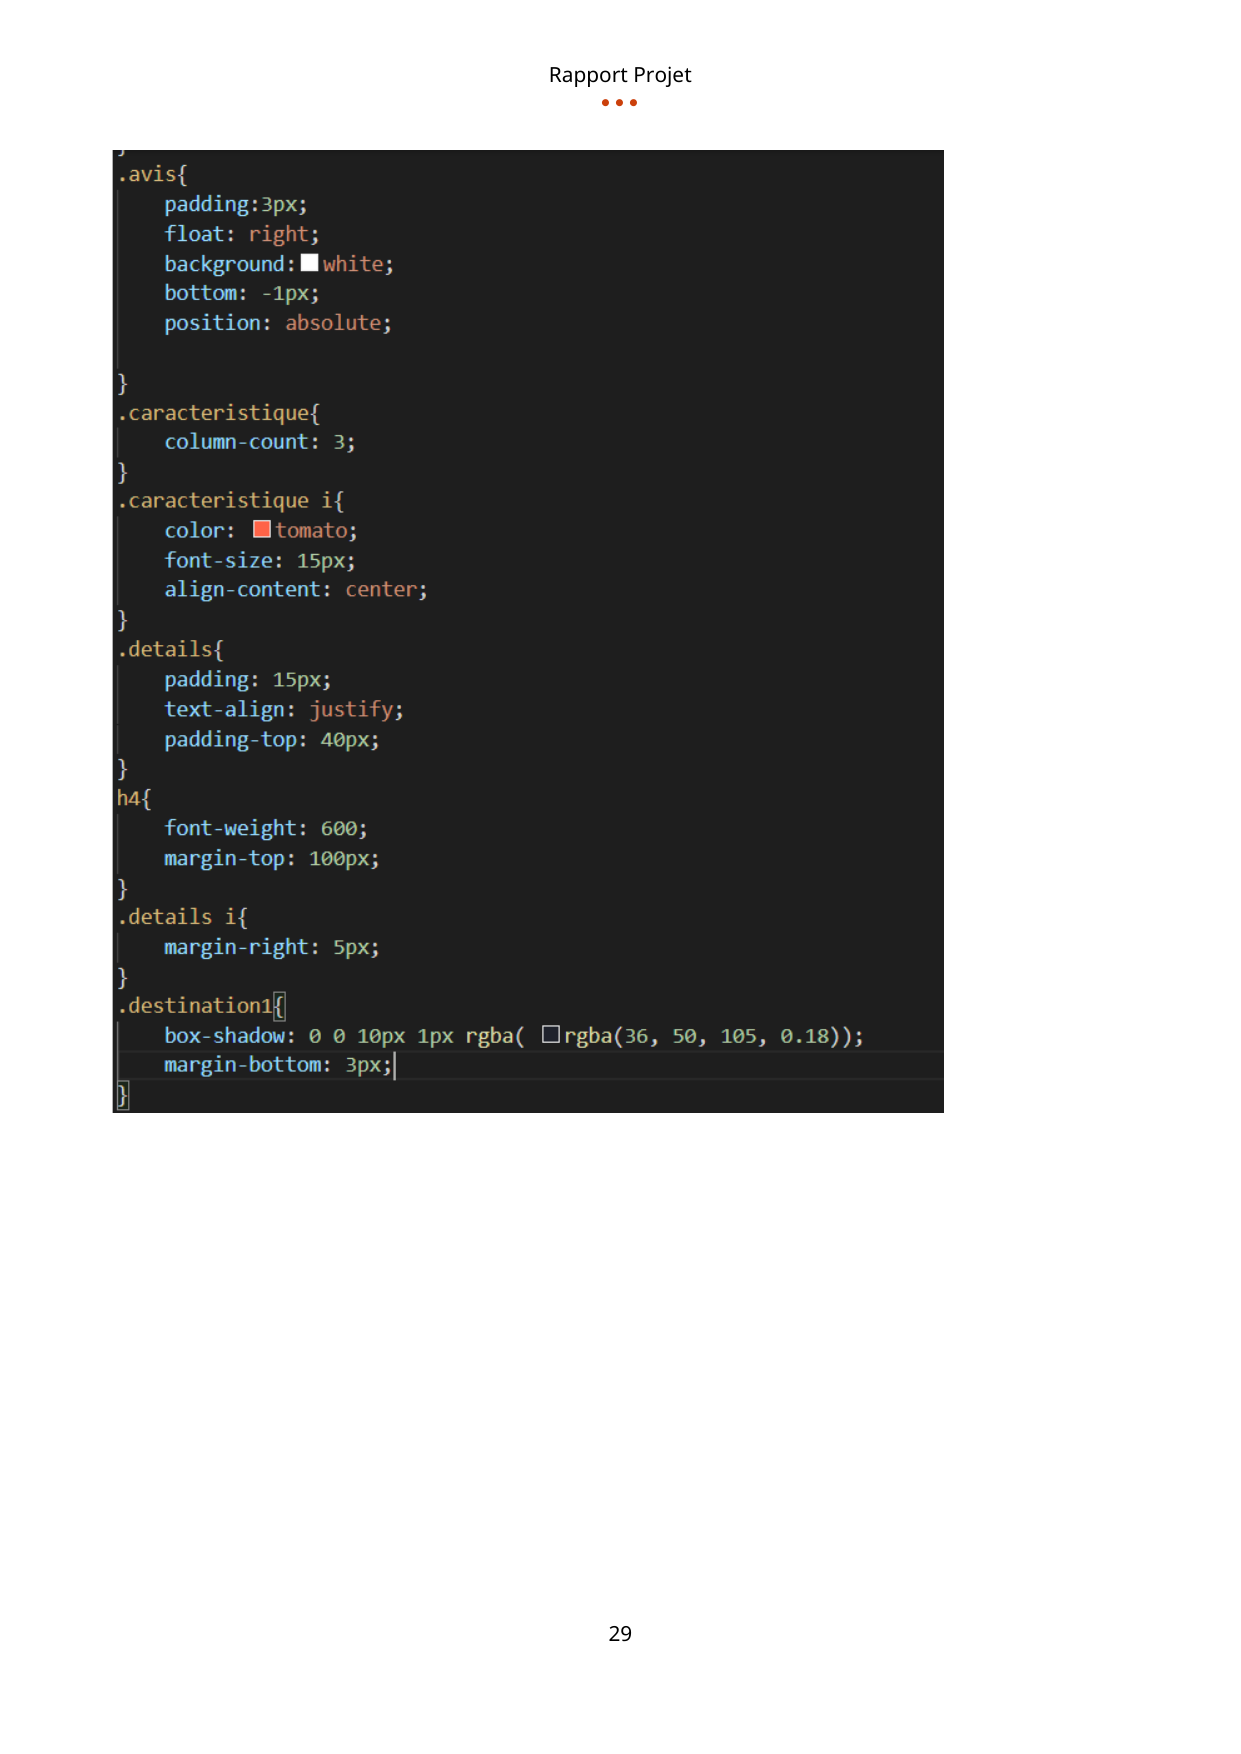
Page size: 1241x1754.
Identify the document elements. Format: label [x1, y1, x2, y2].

picture [112, 150, 944, 1113]
